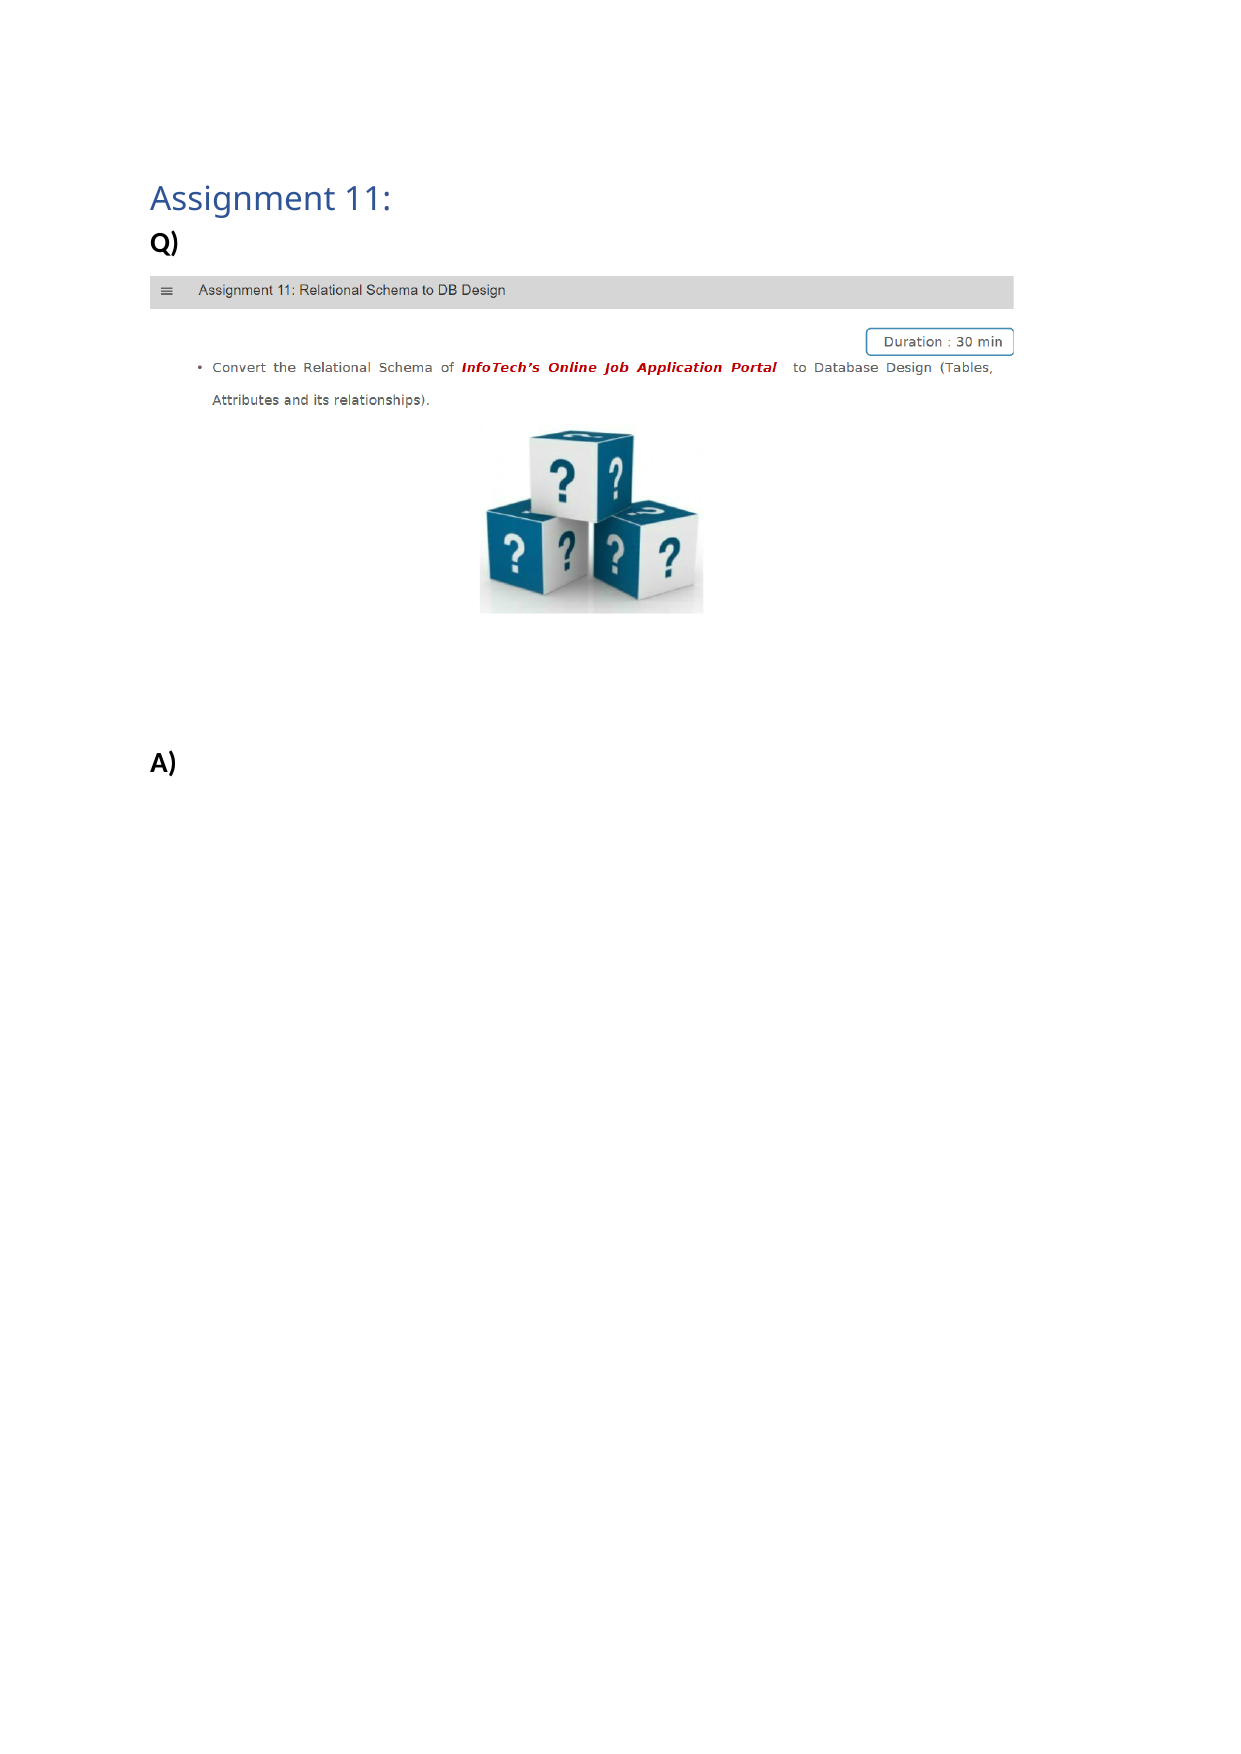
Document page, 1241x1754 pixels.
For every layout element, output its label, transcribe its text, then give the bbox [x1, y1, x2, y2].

text A) [150, 744, 1090, 780]
subtitle Assignment 11: [150, 175, 1090, 220]
text Q) [150, 224, 1090, 259]
picture [150, 276, 1014, 675]
